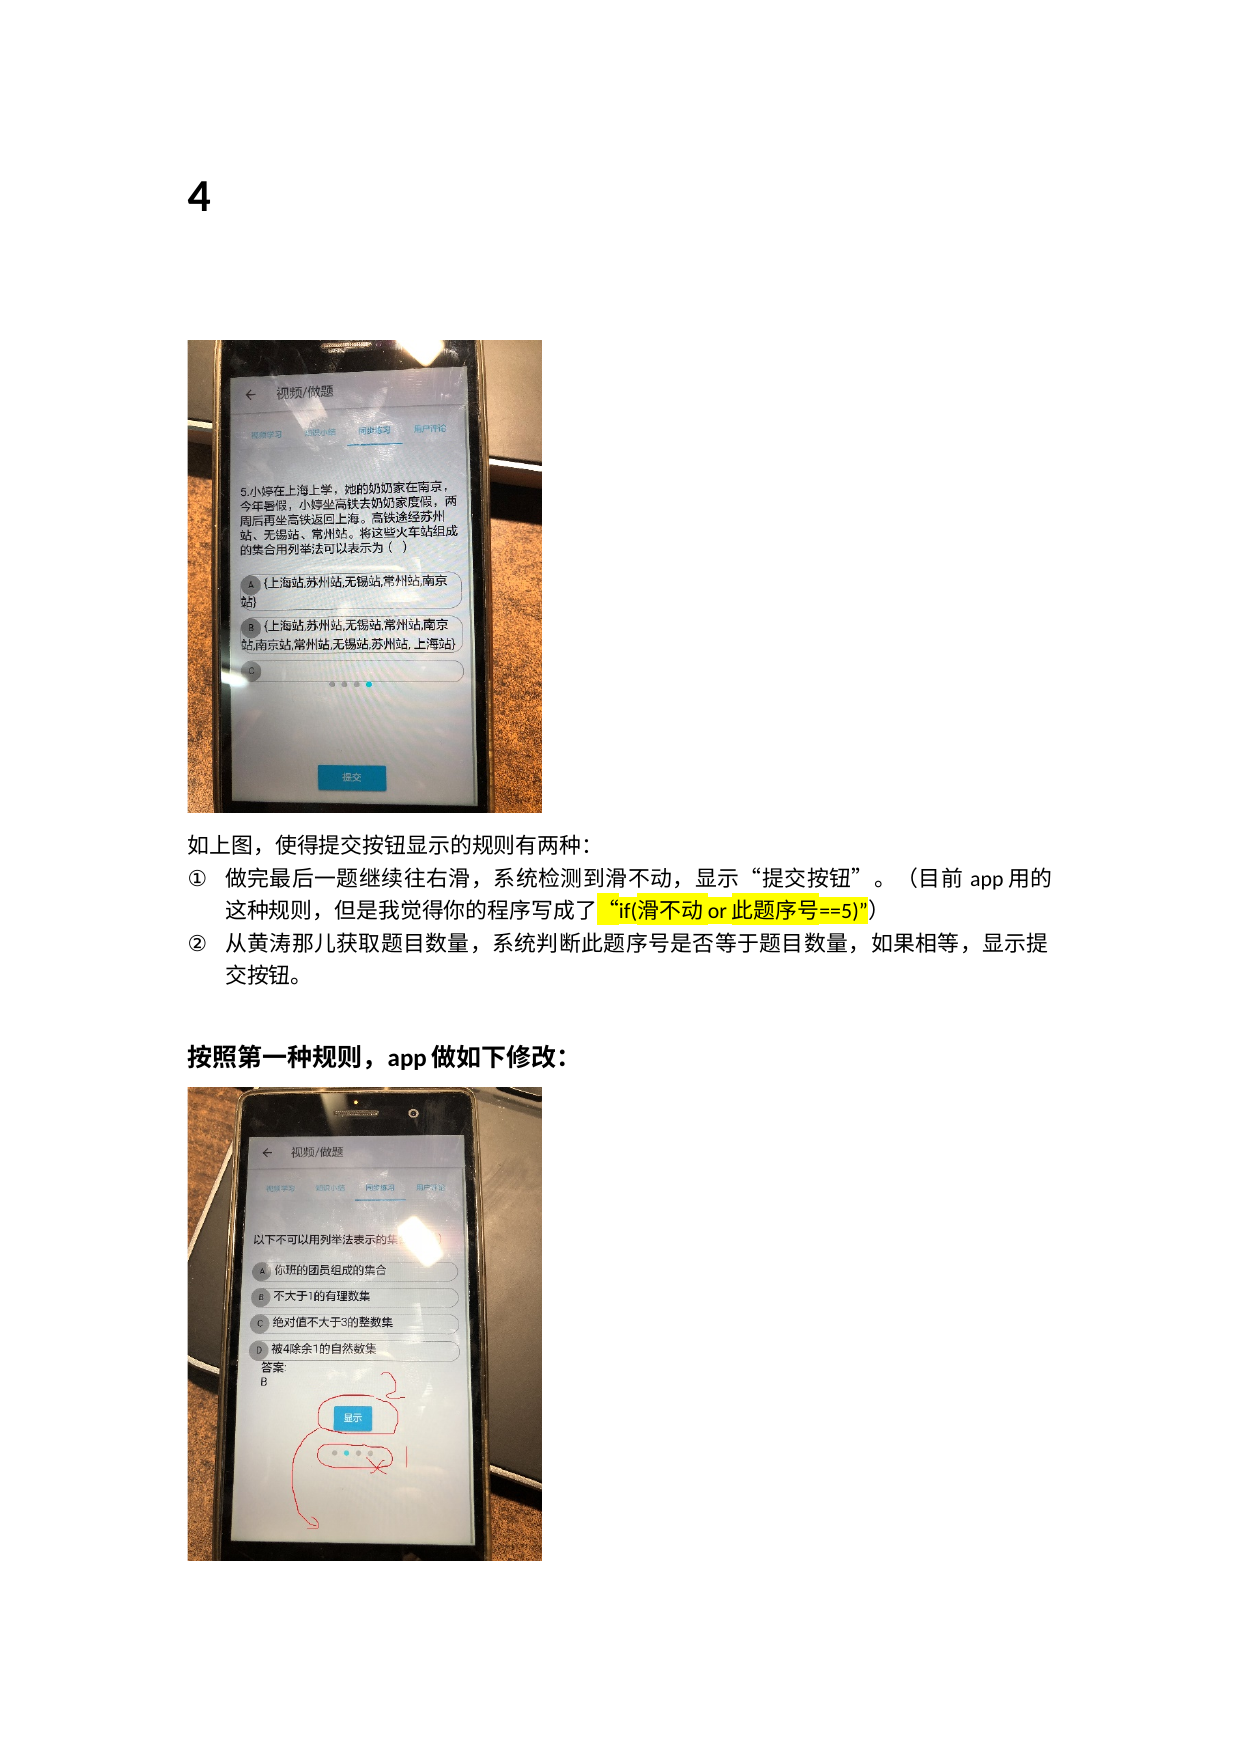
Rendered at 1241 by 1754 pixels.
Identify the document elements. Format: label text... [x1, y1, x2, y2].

list 从黄涛那儿获取题目数量，系统判断此题序号是否等于题目数量，如果相等，显示提交按钮。 [187, 925, 1053, 990]
text 如上图，使得提交按钮显示的规则有两种： [187, 828, 1053, 860]
picture [187, 340, 542, 813]
subtitle 4 [187, 162, 1053, 227]
picture [187, 1087, 542, 1561]
text 按照第一种规则，app做如下修改： [187, 1023, 1053, 1088]
list 做完最后一题继续往右滑，系统检测到滑不动，显示“提交按钮”。（目前app用的这种规则，但是我觉得你的程序写成了“if(滑不动 or 此题序号==5)”） [187, 860, 1053, 925]
